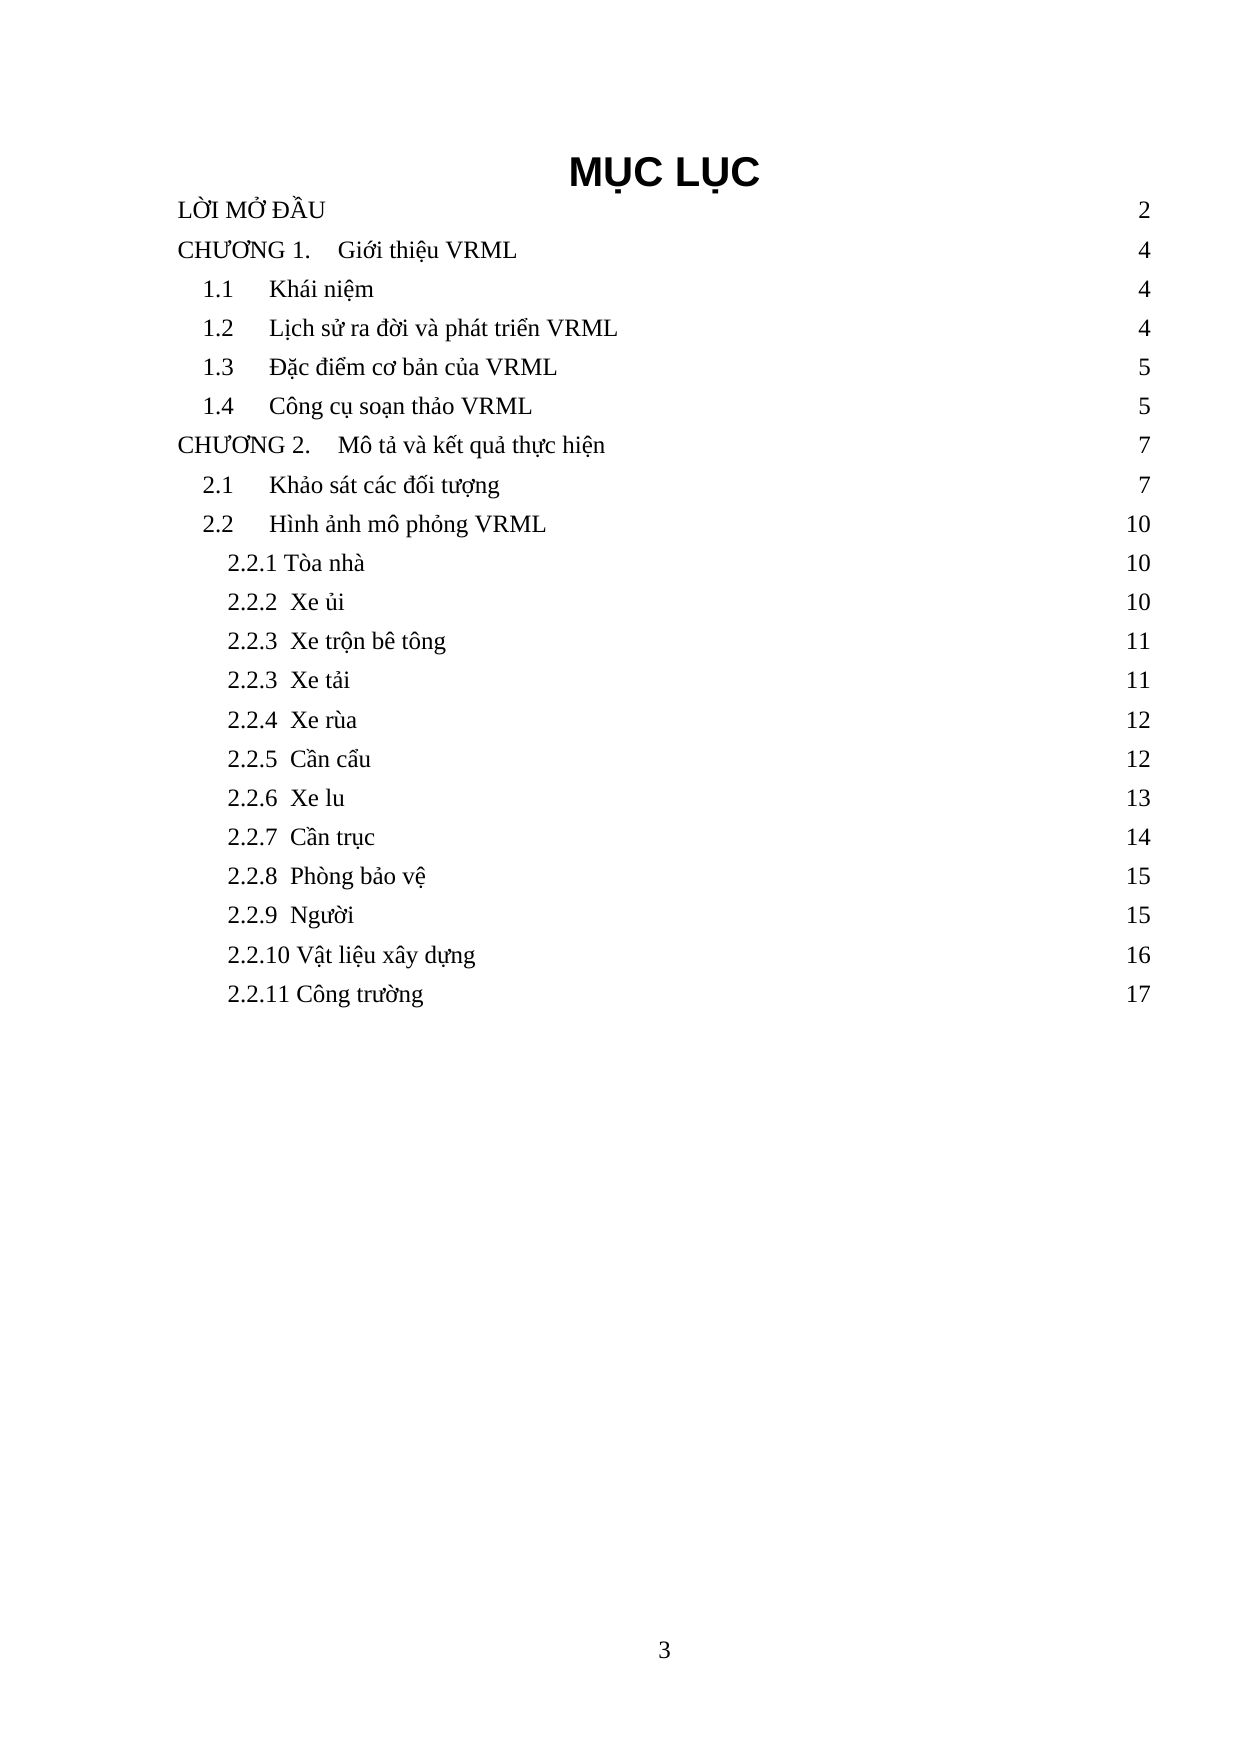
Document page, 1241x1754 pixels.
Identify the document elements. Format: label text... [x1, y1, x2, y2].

text MỤC LỤC [177, 148, 1152, 196]
